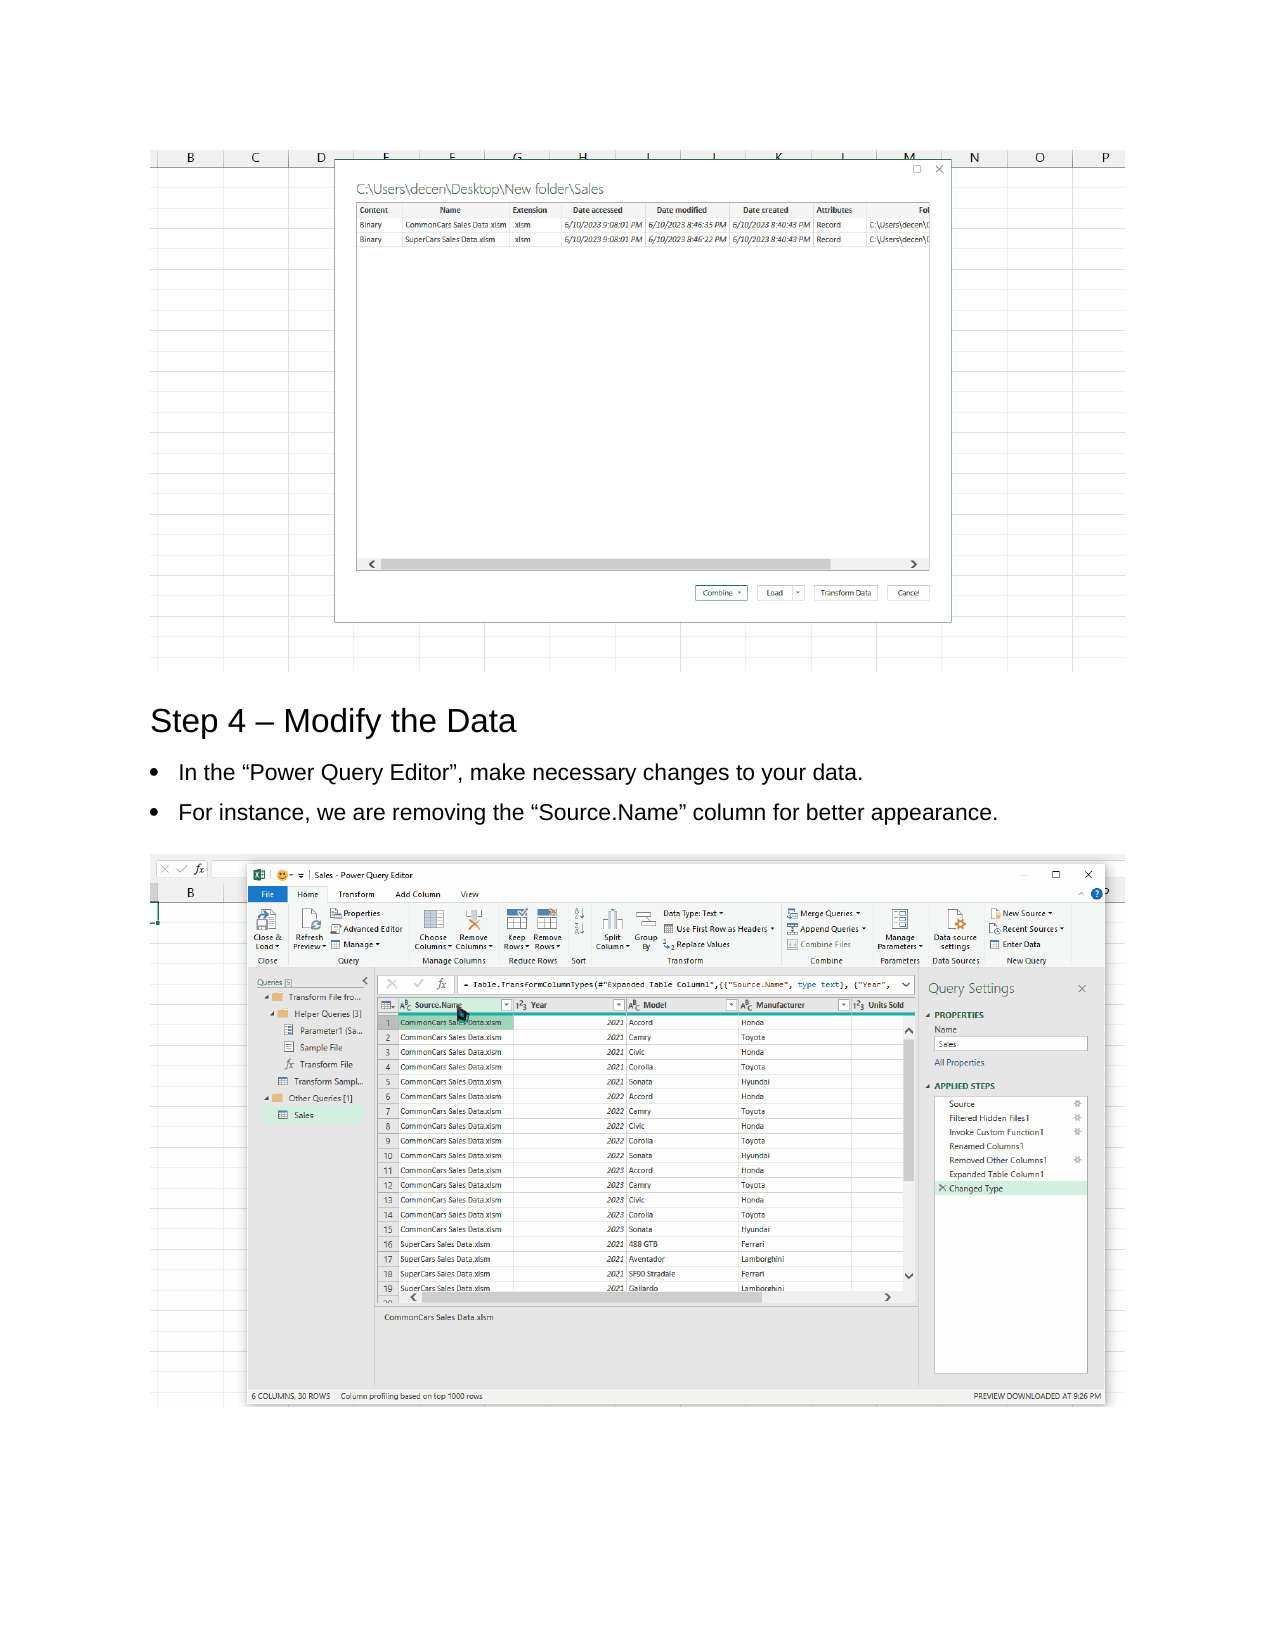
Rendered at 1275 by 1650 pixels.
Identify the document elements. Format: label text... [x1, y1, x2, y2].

picture [150, 854, 1125, 1407]
picture [150, 150, 1125, 672]
subtitle Step 4 – Modify the Data [150, 701, 1125, 740]
list In the “Power Query Editor”, make necessary changes to your data. [150, 759, 1125, 785]
list For instance, we are removing the “Source.Name” column for better appearance. [150, 798, 1125, 825]
